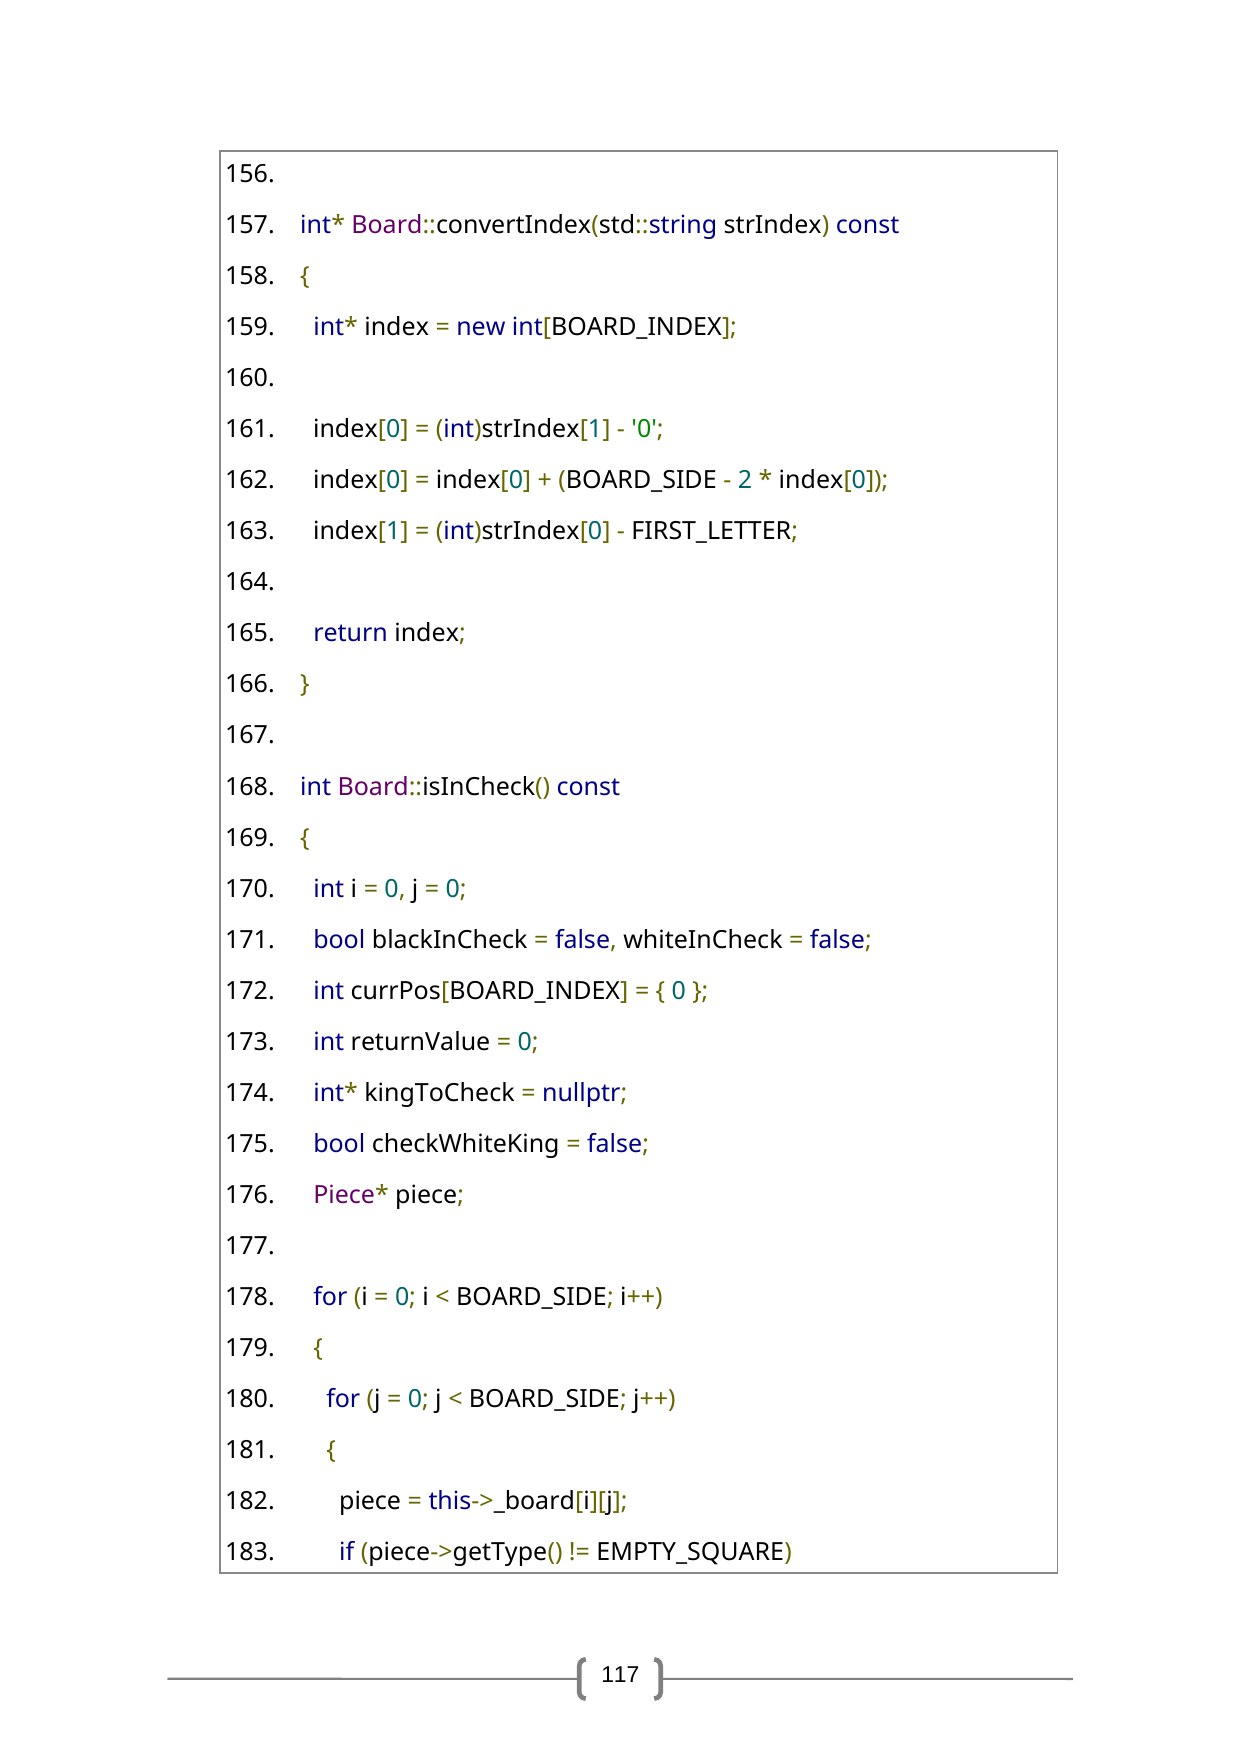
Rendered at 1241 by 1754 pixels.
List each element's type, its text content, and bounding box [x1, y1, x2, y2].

list for (i = 0; i < BOARD_SIDE; i++) [221, 1273, 1057, 1313]
list if (piece->getType() != EMPTY_SQUARE) [221, 1528, 1057, 1572]
list bool blackInCheck = false, whiteInCheck = false; [221, 916, 1057, 955]
list piece = this->_board[i][j]; [221, 1477, 1057, 1517]
list for (j = 0; j < BOARD_SIDE; j++) [221, 1375, 1057, 1415]
list int* Board::convertIndex(std::string strIndex) const [221, 201, 1057, 241]
list return index; [221, 609, 1057, 649]
list int* index = new int[BOARD_INDEX]; [221, 303, 1057, 343]
list { [221, 1324, 1057, 1364]
list int returnValue = 0; [221, 1018, 1057, 1057]
list int currPos[BOARD_INDEX] = { 0 }; [221, 967, 1057, 1006]
list { [221, 252, 1057, 292]
list int* kingToCheck = nullptr; [221, 1069, 1057, 1108]
list bool checkWhiteKing = false; [221, 1120, 1057, 1159]
list int i = 0, j = 0; [221, 864, 1057, 904]
list int Board::isInCheck() const [221, 762, 1057, 802]
list } [221, 660, 1057, 700]
list index[0] = (int)strIndex[1] - '0'; [221, 405, 1057, 445]
list { [221, 813, 1057, 853]
list Piece* piece; [221, 1171, 1057, 1211]
list index[0] = index[0] + (BOARD_SIDE - 2 * index[0]); [221, 456, 1057, 496]
list index[1] = (int)strIndex[0] - FIRST_LETTER; [221, 507, 1057, 547]
list { [221, 1426, 1057, 1466]
